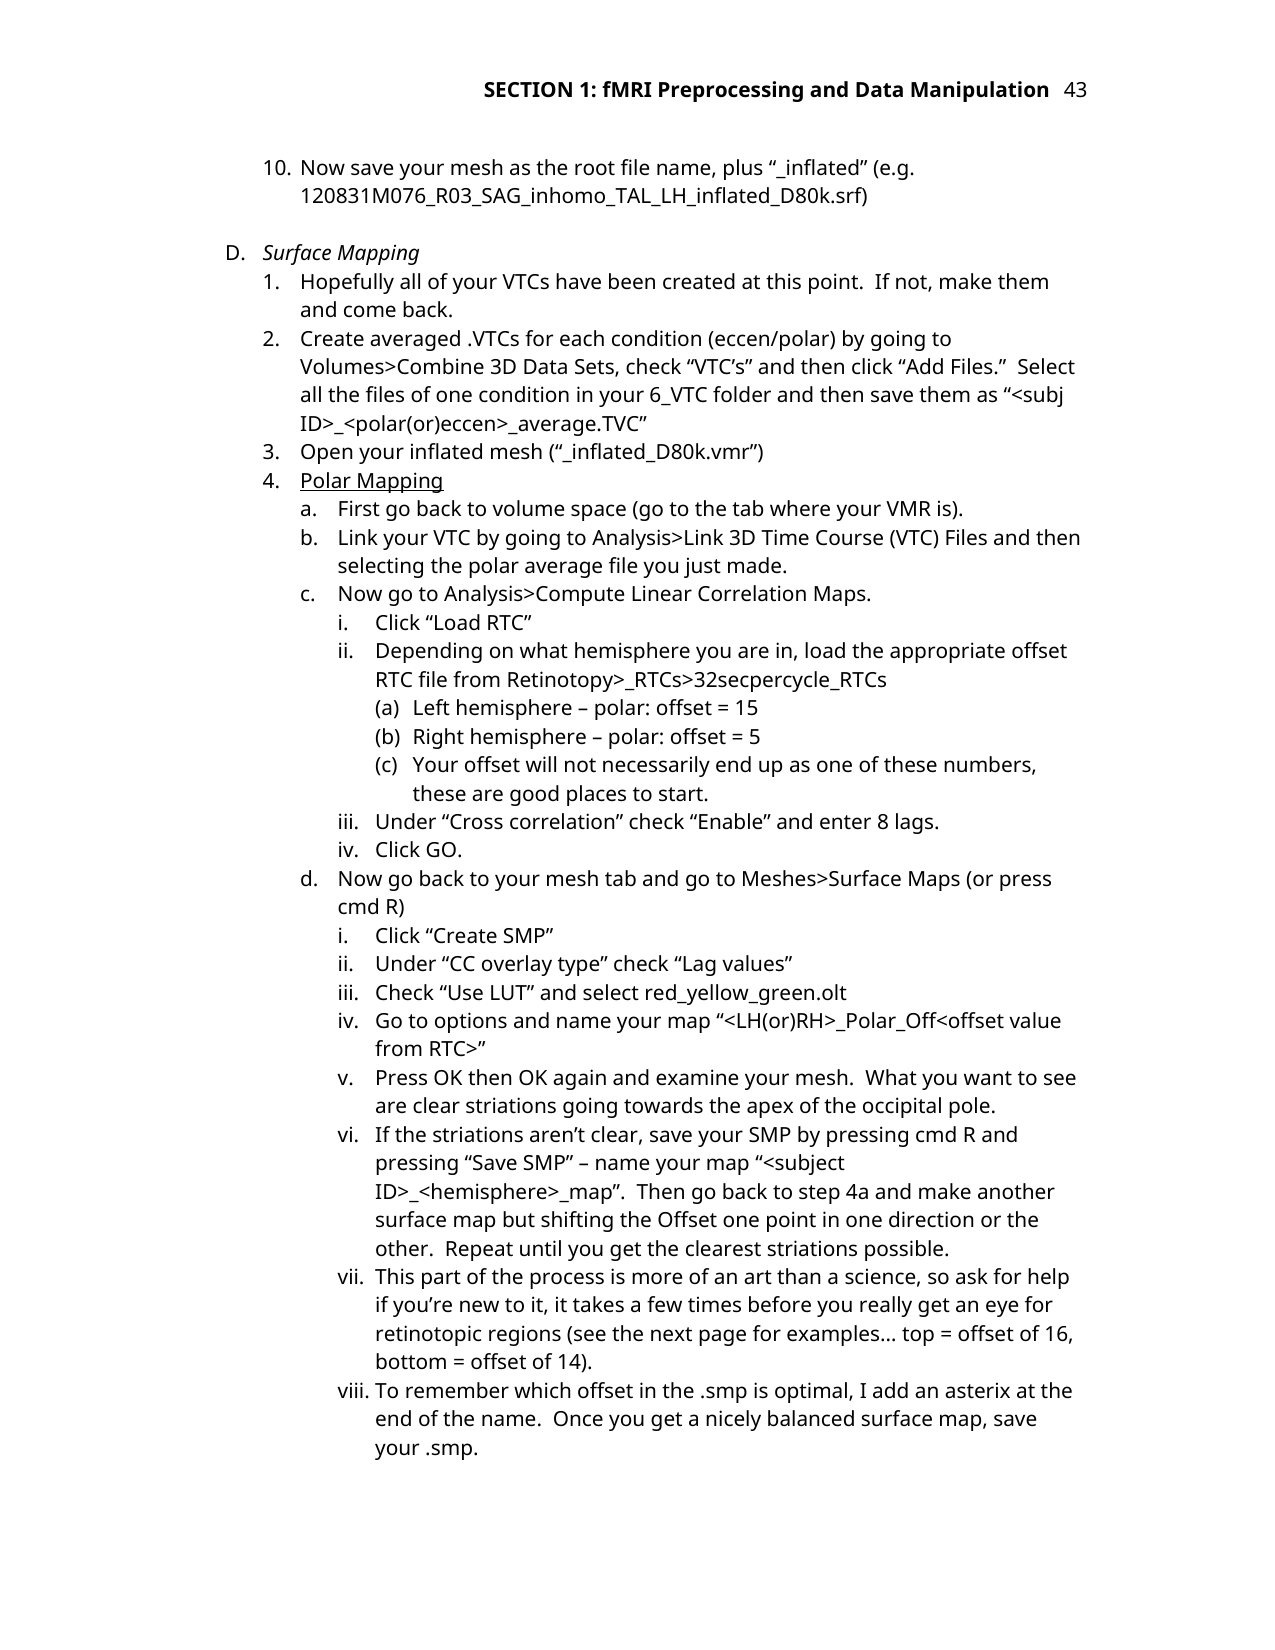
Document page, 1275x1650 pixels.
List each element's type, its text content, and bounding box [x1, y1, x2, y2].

list Depending on what hemisphere you are in, load the appropriate offset RTC file from Retinotopy>_RTCs>32secpercycle_RTCs [337, 636, 1087, 693]
list Check “Use LUT” and select red_yellow_green.olt [337, 978, 1087, 1006]
list Now go to Analysis>Compute Linear Correlation Maps. [300, 579, 1087, 608]
list Polar Mapping [262, 466, 1087, 494]
list If the striations aren’t clear, save your SMP by pressing cmd R and pressing “Save SMP” – name your map “<subject ID>_<hemisphere>_map”. Then go back to step 4a and make another surface map but shifting the Offset one point in one direction or the other. Repeat until you get the clearest striations possible. [337, 1120, 1087, 1262]
list Click “Create SMP” [337, 921, 1087, 949]
list Press OK then OK again and examine your mesh. What you want to see are clear striations going towards the apex of the occipital pole. [337, 1063, 1087, 1120]
list Left hemisphere – polar: offset = 15 [375, 693, 1087, 722]
list Link your VTC by going to Analysis>Link 3D Time Course (VTC) Files and then selecting the polar average file you just made. [300, 523, 1087, 579]
list Under “CC overlay type” check “Lag values” [337, 949, 1087, 978]
list Under “Cross correlation” check “Enable” and enter 8 lags. [337, 807, 1087, 836]
list Your offset will not necessarily end up as one of these numbers, these are good places to start. [375, 750, 1087, 807]
list Go to options and name your map “<LH(or)RH>_Polar_Off<offset value from RTC>” [337, 1006, 1087, 1063]
list Right hemisphere – polar: offset = 5 [375, 722, 1087, 750]
list Now save your mesh as the root file name, plus “_inflated” (e.g. 120831M076_R03_SAG_inhomo_TAL_LH_inflated_D80k.srf) [262, 153, 1087, 210]
list Now go back to your mesh tab and go to Meshes>Surface Maps (or press cmd R) [300, 864, 1087, 921]
list Hopefully all of your VTCs have been created at this point. If not, make them and come back. [262, 267, 1087, 324]
list To remember which offset in the .smp is optimal, I add an asterix at the end of the name. Once you get a nicely balanced surface map, save your .smp. [337, 1376, 1087, 1461]
list Surface Mapping [225, 238, 1087, 267]
list Create averaged .VTCs for each condition (eccen/polar) by going to Volumes>Combine 3D Data Sets, check “VTC’s” and then click “Add Files.” Select all the files of one condition in your 6_VTC folder and then save them as “<subj ID>_<polar(or)eccen>_average.TVC” [262, 324, 1087, 437]
list Open your inflated mesh (“_inflated_D80k.vmr”) [262, 437, 1087, 466]
list Click GO. [337, 836, 1087, 864]
list This part of the process is more of an art than a science, so ask for help if you’re new to it, it takes a few times before you really get an eye for retinotopic regions (see the next page for examples… top = offset of 16, bottom = offset of 14). [337, 1262, 1087, 1376]
list Click “Load RTC” [337, 608, 1087, 636]
list First go back to volume space (go to the tab where your VMR is). [300, 494, 1087, 523]
